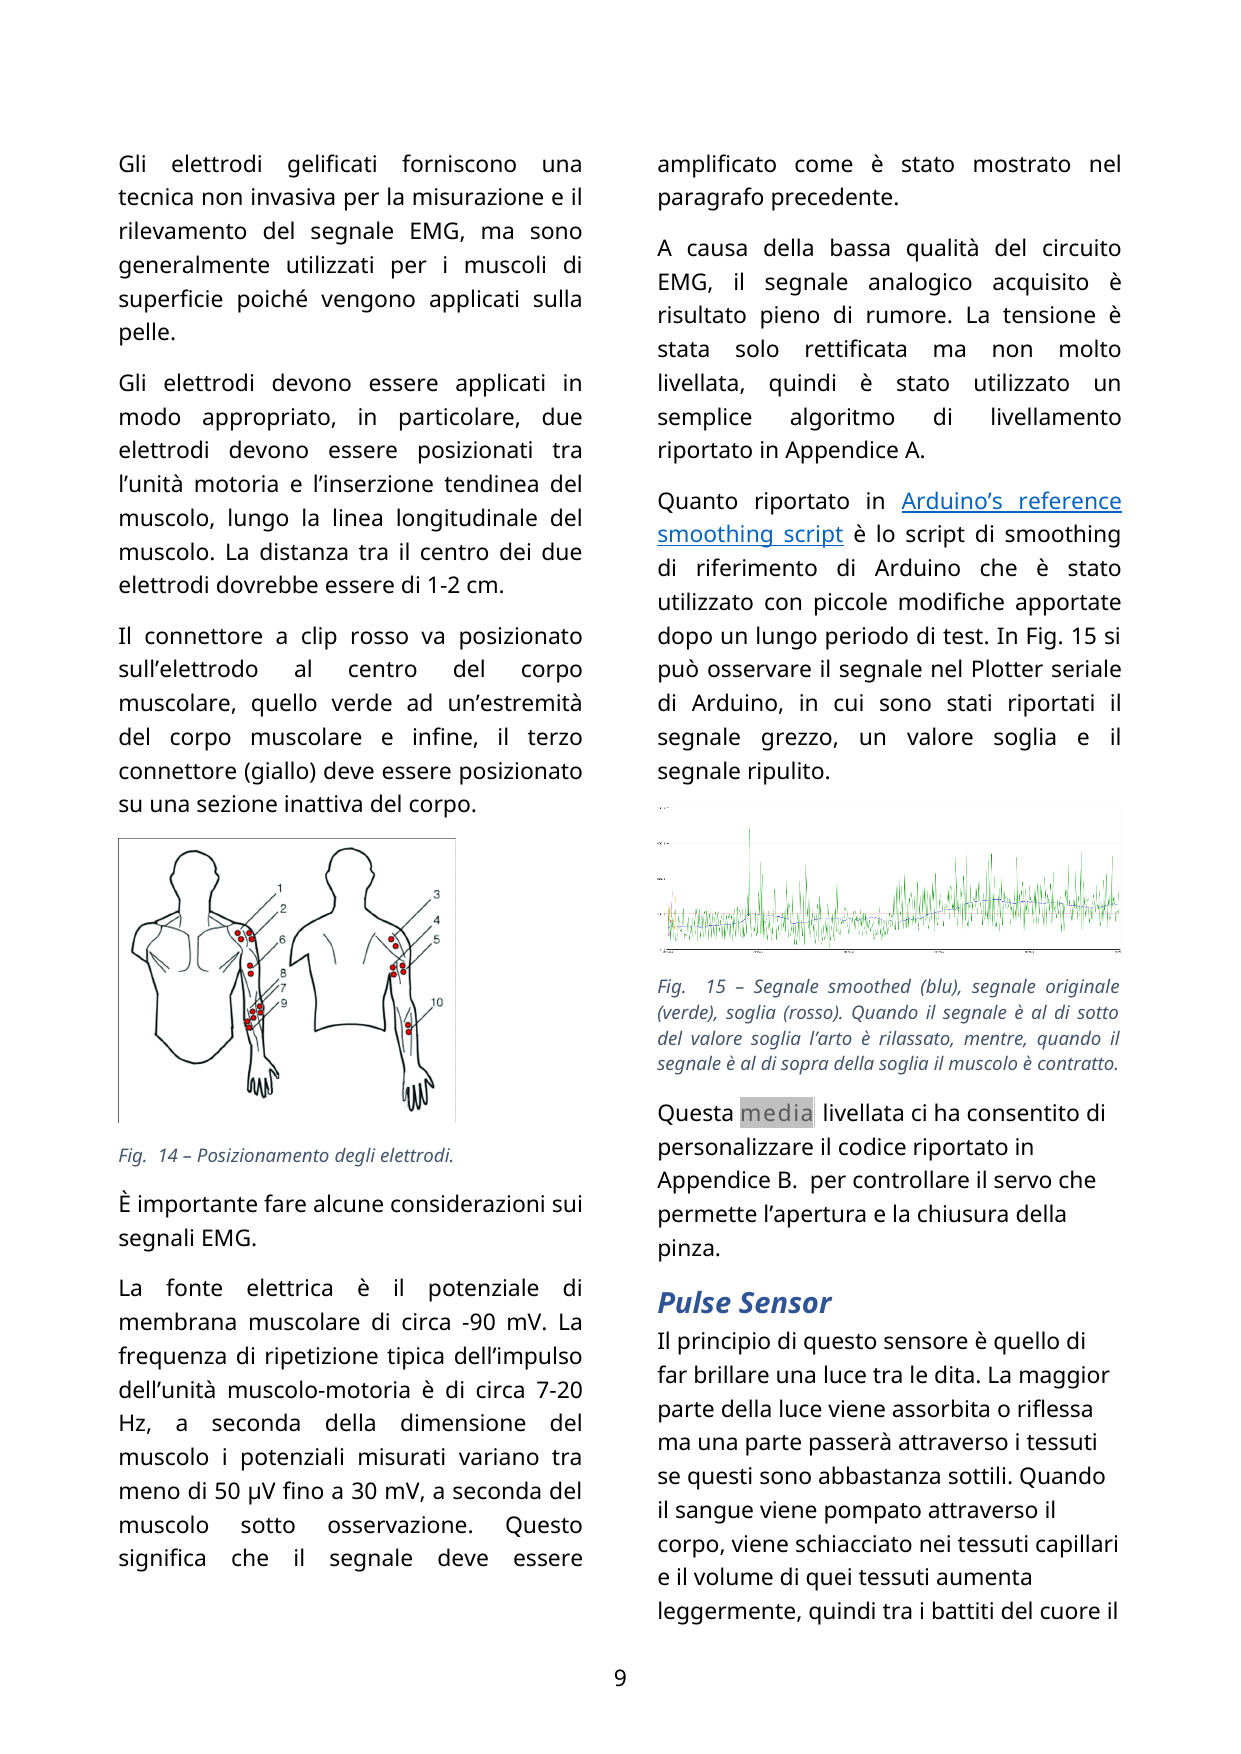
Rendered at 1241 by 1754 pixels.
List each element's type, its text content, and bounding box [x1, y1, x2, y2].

text Fig. 15 – Segnale smoothed (blu), segnale originale (verde), soglia (rosso). Quando il segnale è al di sotto del valore soglia l’arto è rilassato, mentre, quando il segnale è al di sopra della soglia il muscolo è contratto. [657, 974, 1122, 1076]
text La fonte elettrica è il potenziale di membrana muscolare di circa -90 mV. La frequenza di ripetizione tipica dell’impulso dell’unità muscolo-motoria è di circa 7-20 Hz, a seconda della dimensione del muscolo i potenziali misurati variano tra meno di 50 µV fino a 30 mV, a seconda del muscolo sotto osservazione. Questo significa che il segnale deve essere amplificato come è stato mostrato nel paragrafo precedente. [657, 148, 1122, 213]
text Il connettore a clip rosso va posizionato sull’elettrodo al centro del corpo muscolare, quello verde ad un’estremità del corpo muscolare e infine, il terzo connettore (giallo) deve essere posizionato su una sezione inattiva del corpo. [118, 620, 583, 820]
text È importante fare alcune considerazioni sui segnali EMG. [118, 1188, 583, 1253]
text Questa media livellata ci ha consentito di personalizzare il codice riportato in Appendice B. per controllare il servo che permette l’apertura e la chiusura della pinza. [657, 1097, 1122, 1263]
picture [118, 838, 456, 1123]
text Gli elettrodi gelificati forniscono una tecnica non invasiva per la misurazione e il rilevamento del segnale EMG, ma sono generalmente utilizzati per i muscoli di superficie poiché vengono applicati sulla pelle. [118, 148, 583, 348]
text Quanto riportato in Arduino’s reference smoothing script è lo script di smoothing di riferimento di Arduino che è stato utilizzato con piccole modifiche apportate dopo un lungo periodo di test. In Fig. 15 si può osservare il segnale nel Plotter seriale di Arduino, in cui sono stati riportati il segnale grezzo, un valore soglia e il segnale ripulito. [657, 485, 1122, 786]
text Fig. 14 – Posizionamento degli elettrodi. [118, 1142, 583, 1167]
text Gli elettrodi devono essere applicati in modo appropriato, in particolare, due elettrodi devono essere posizionati tra l’unità motoria e l’inserzione tendinea del muscolo, lungo la linea longitudinale del muscolo. La distanza tra il centro dei due elettrodi dovrebbe essere di 1-2 cm. [118, 367, 583, 601]
subtitle Pulse Sensor [657, 1282, 1122, 1322]
text La fonte elettrica è il potenziale di membrana muscolare di circa -90 mV. La frequenza di ripetizione tipica dell’impulso dell’unità muscolo-motoria è di circa 7-20 Hz, a seconda della dimensione del muscolo i potenziali misurati variano tra meno di 50 µV fino a 30 mV, a seconda del muscolo sotto osservazione. Questo significa che il segnale deve essere amplificato come è stato mostrato nel paragrafo precedente. [118, 1272, 583, 1574]
picture [657, 805, 1123, 955]
text A causa della bassa qualità del circuito EMG, il segnale analogico acquisito è risultato pieno di rumore. La tensione è stata solo rettificata ma non molto livellata, quindi è stato utilizzato un semplice algoritmo di livellamento riportato in Appendice A. [657, 232, 1122, 466]
